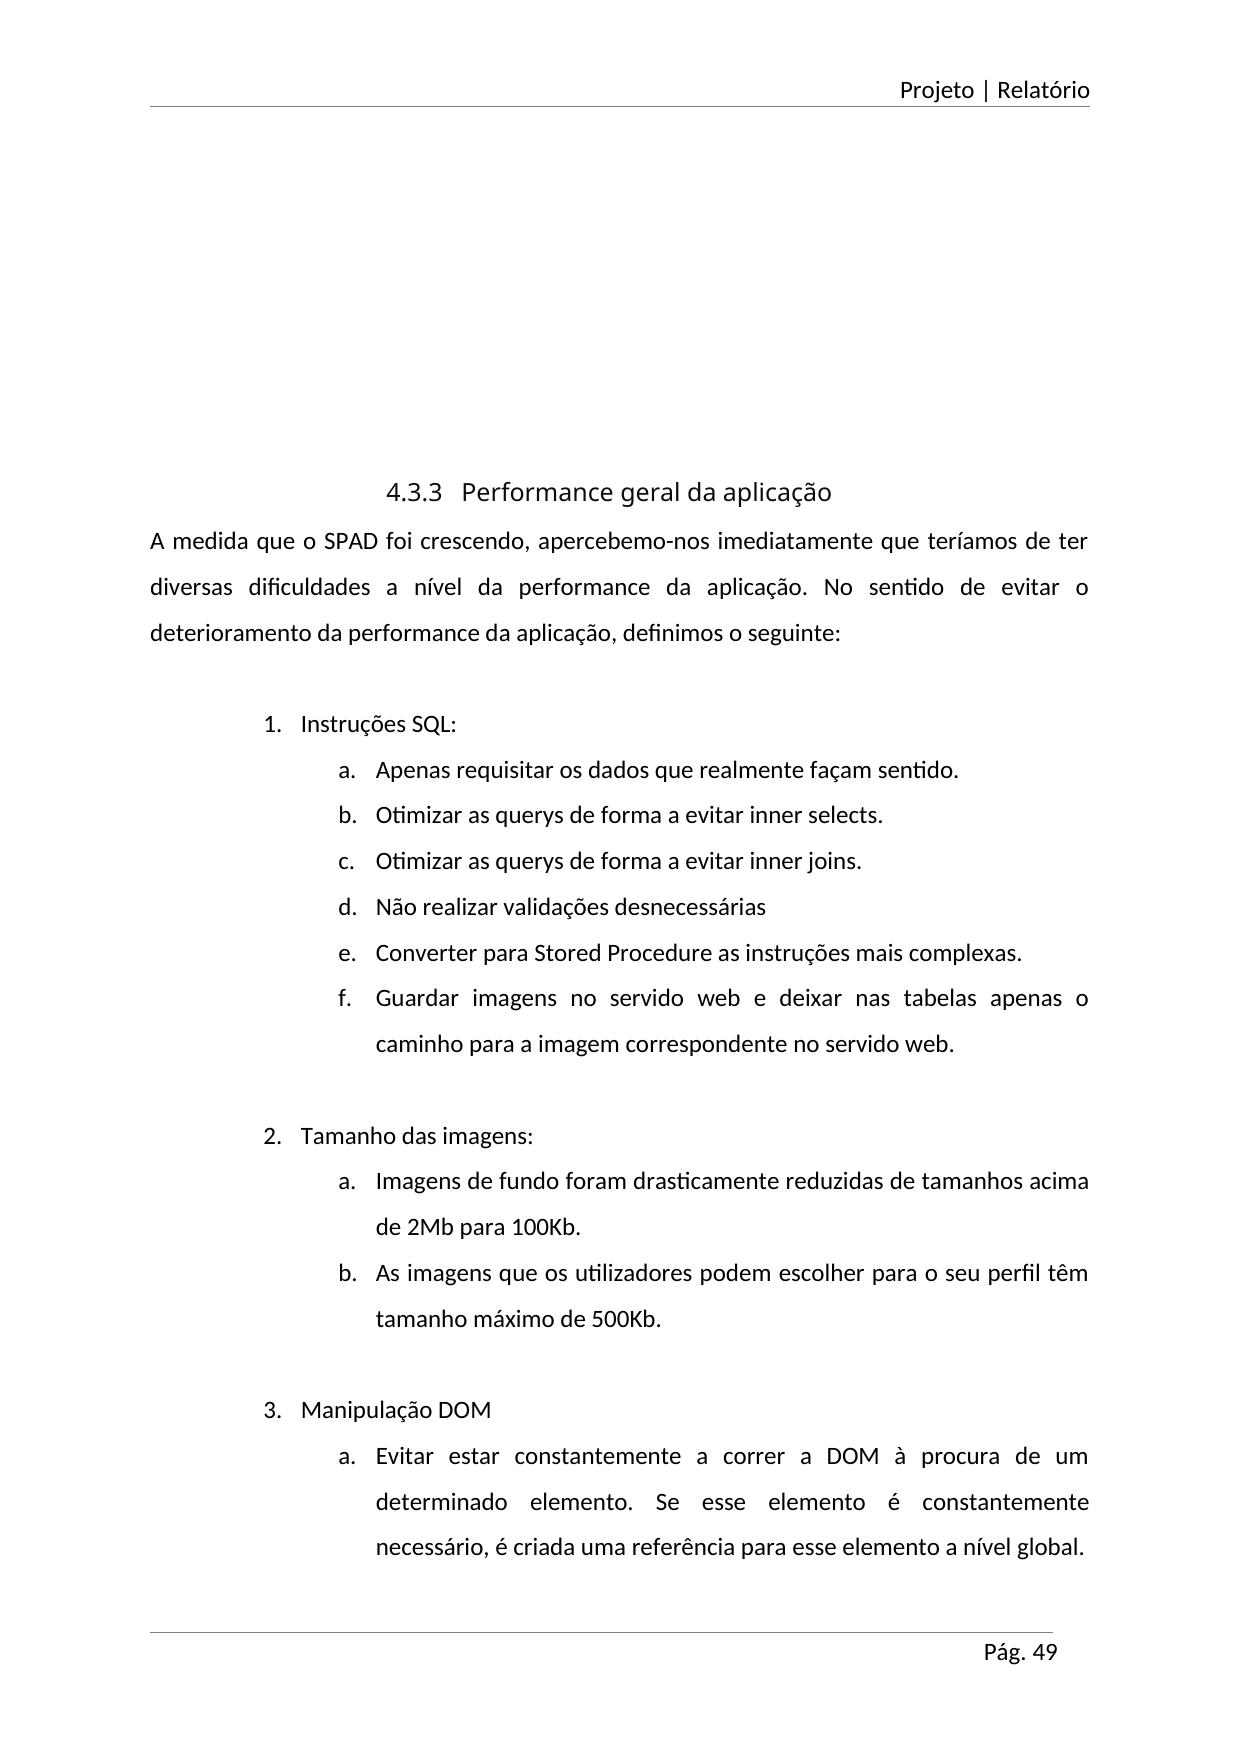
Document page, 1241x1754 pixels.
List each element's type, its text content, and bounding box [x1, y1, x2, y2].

list Manipulação DOM [263, 1394, 1090, 1425]
list Imagens de fundo foram drasticamente reduzidas de tamanhos acima de 2Mb para 100Kb. [338, 1166, 1090, 1242]
list Apenas requisitar os dados que realmente façam sentido. [338, 754, 1090, 784]
list Converter para Stored Procedure as instruções mais complexas. [338, 937, 1090, 967]
list Instruções SQL: [263, 708, 1090, 739]
list Otimizar as querys de forma a evitar inner joins. [338, 845, 1090, 876]
text A medida que o SPAD foi crescendo, apercebemo-nos imediatamente que teríamos de ter diversas dificuldades a nível da performance da aplicação. No sentido de evitar o deterioramento da performance da aplicação, definimos o seguinte: [150, 525, 1090, 647]
list Evitar estar constantemente a correr a DOM à procura de um determinado elemento. Se esse elemento é constantemente necessário, é criada uma referência para esse elemento a nível global. [338, 1440, 1090, 1562]
list Otimizar as querys de forma a evitar inner selects. [338, 800, 1090, 830]
list Guardar imagens no servido web e deixar nas tabelas apenas o caminho para a imagem correspondente no servido web. [338, 983, 1090, 1059]
list Não realizar validações desnecessárias [338, 891, 1090, 922]
list As imagens que os utilizadores podem escolher para o seu perfil têm tamanho máximo de 500Kb. [338, 1257, 1090, 1333]
subtitle Performance geral da aplicação [386, 474, 1090, 508]
list Tamanho das imagens: [263, 1120, 1090, 1150]
